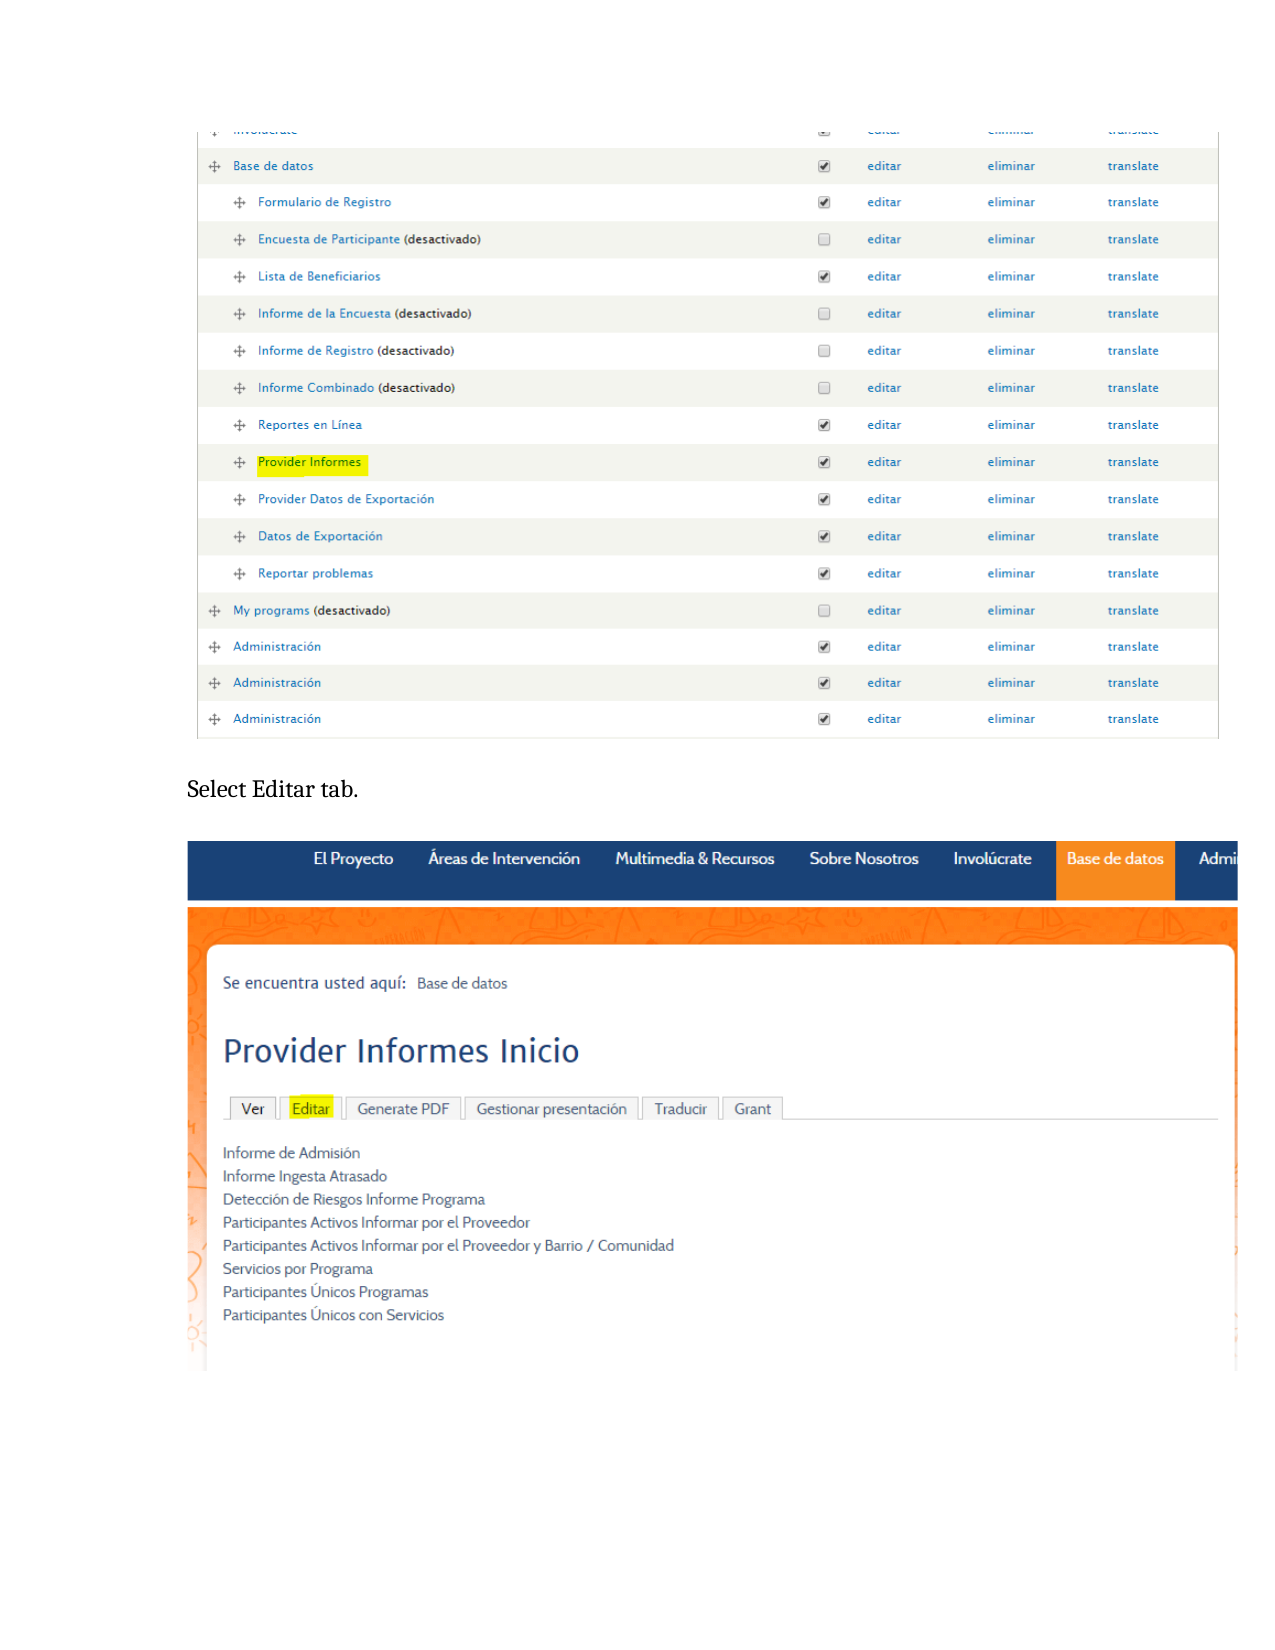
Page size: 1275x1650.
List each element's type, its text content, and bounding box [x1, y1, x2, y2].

picture [187, 841, 1238, 1371]
list Select Editar tab. [187, 775, 1162, 804]
picture [187, 132, 1238, 739]
